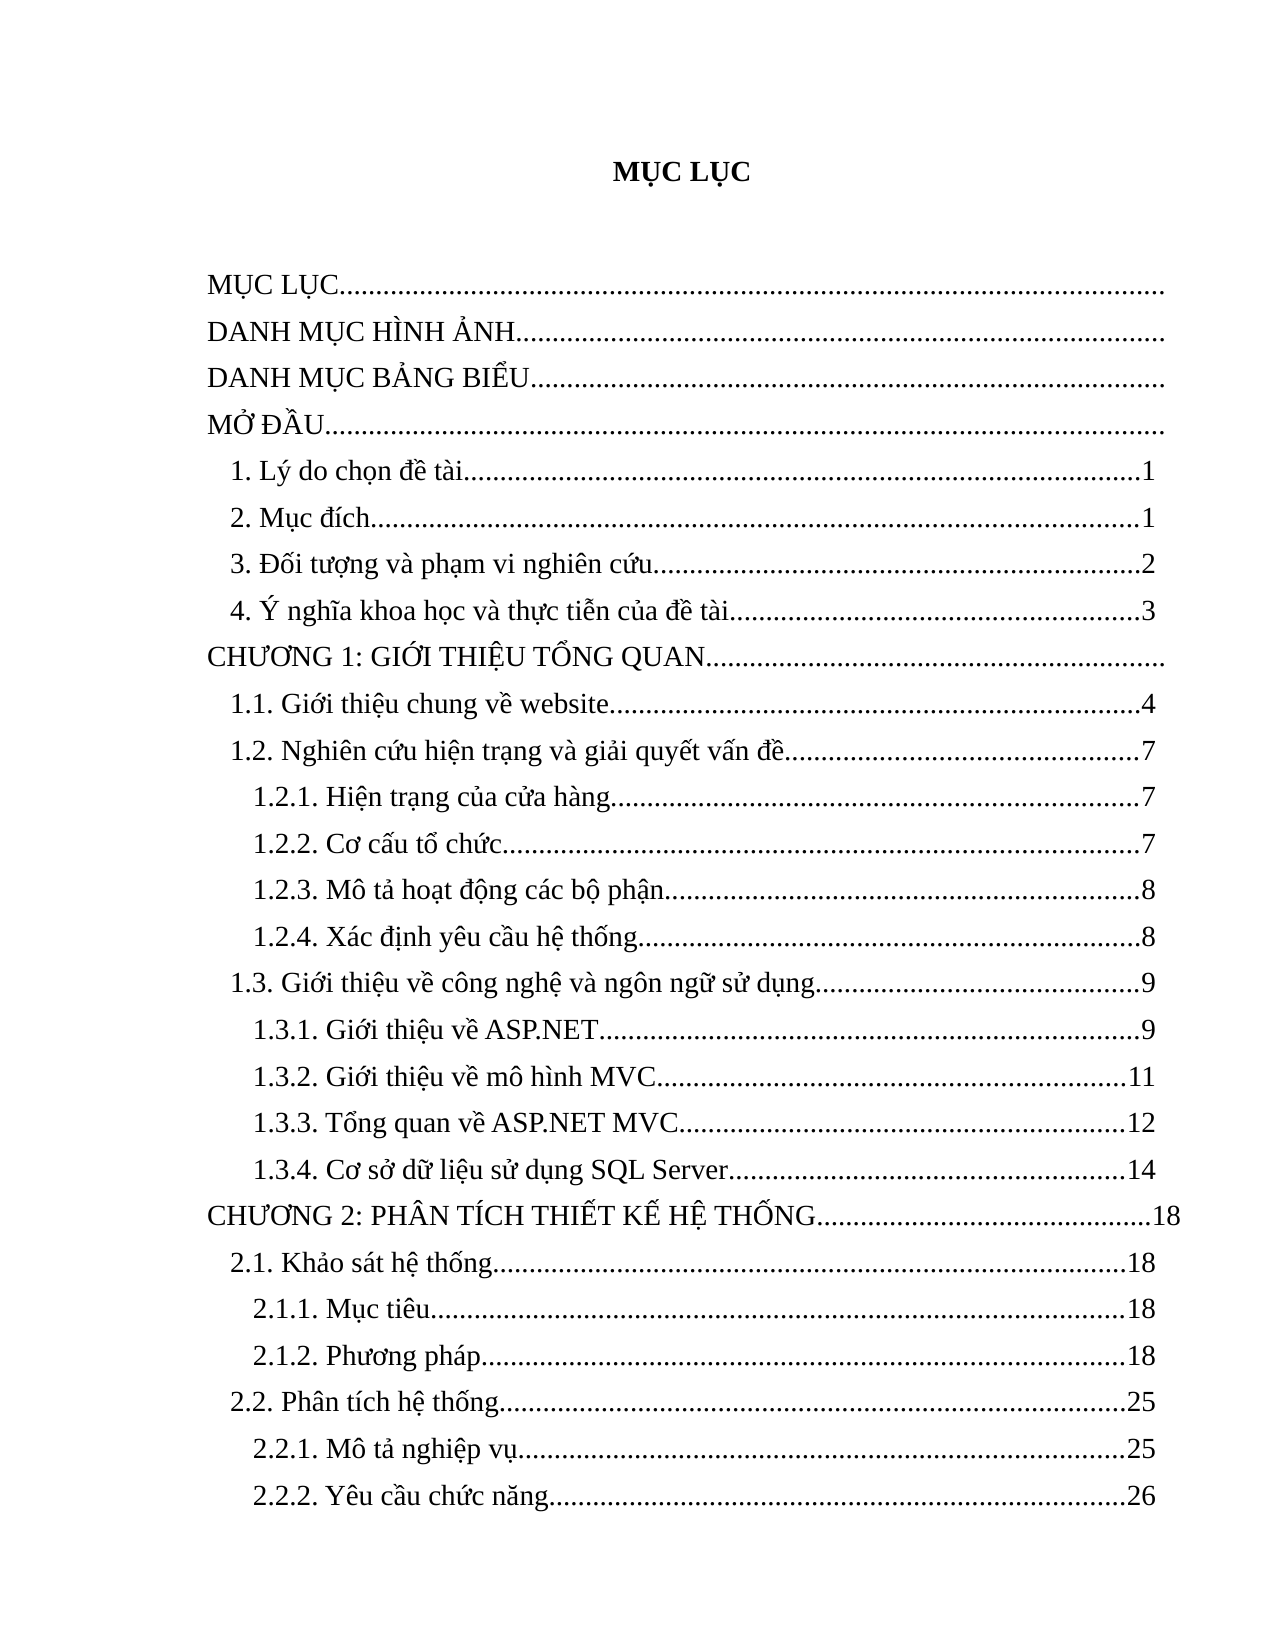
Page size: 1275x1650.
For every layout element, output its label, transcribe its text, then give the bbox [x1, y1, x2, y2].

subtitle MỤC LỤC [207, 154, 1157, 187]
